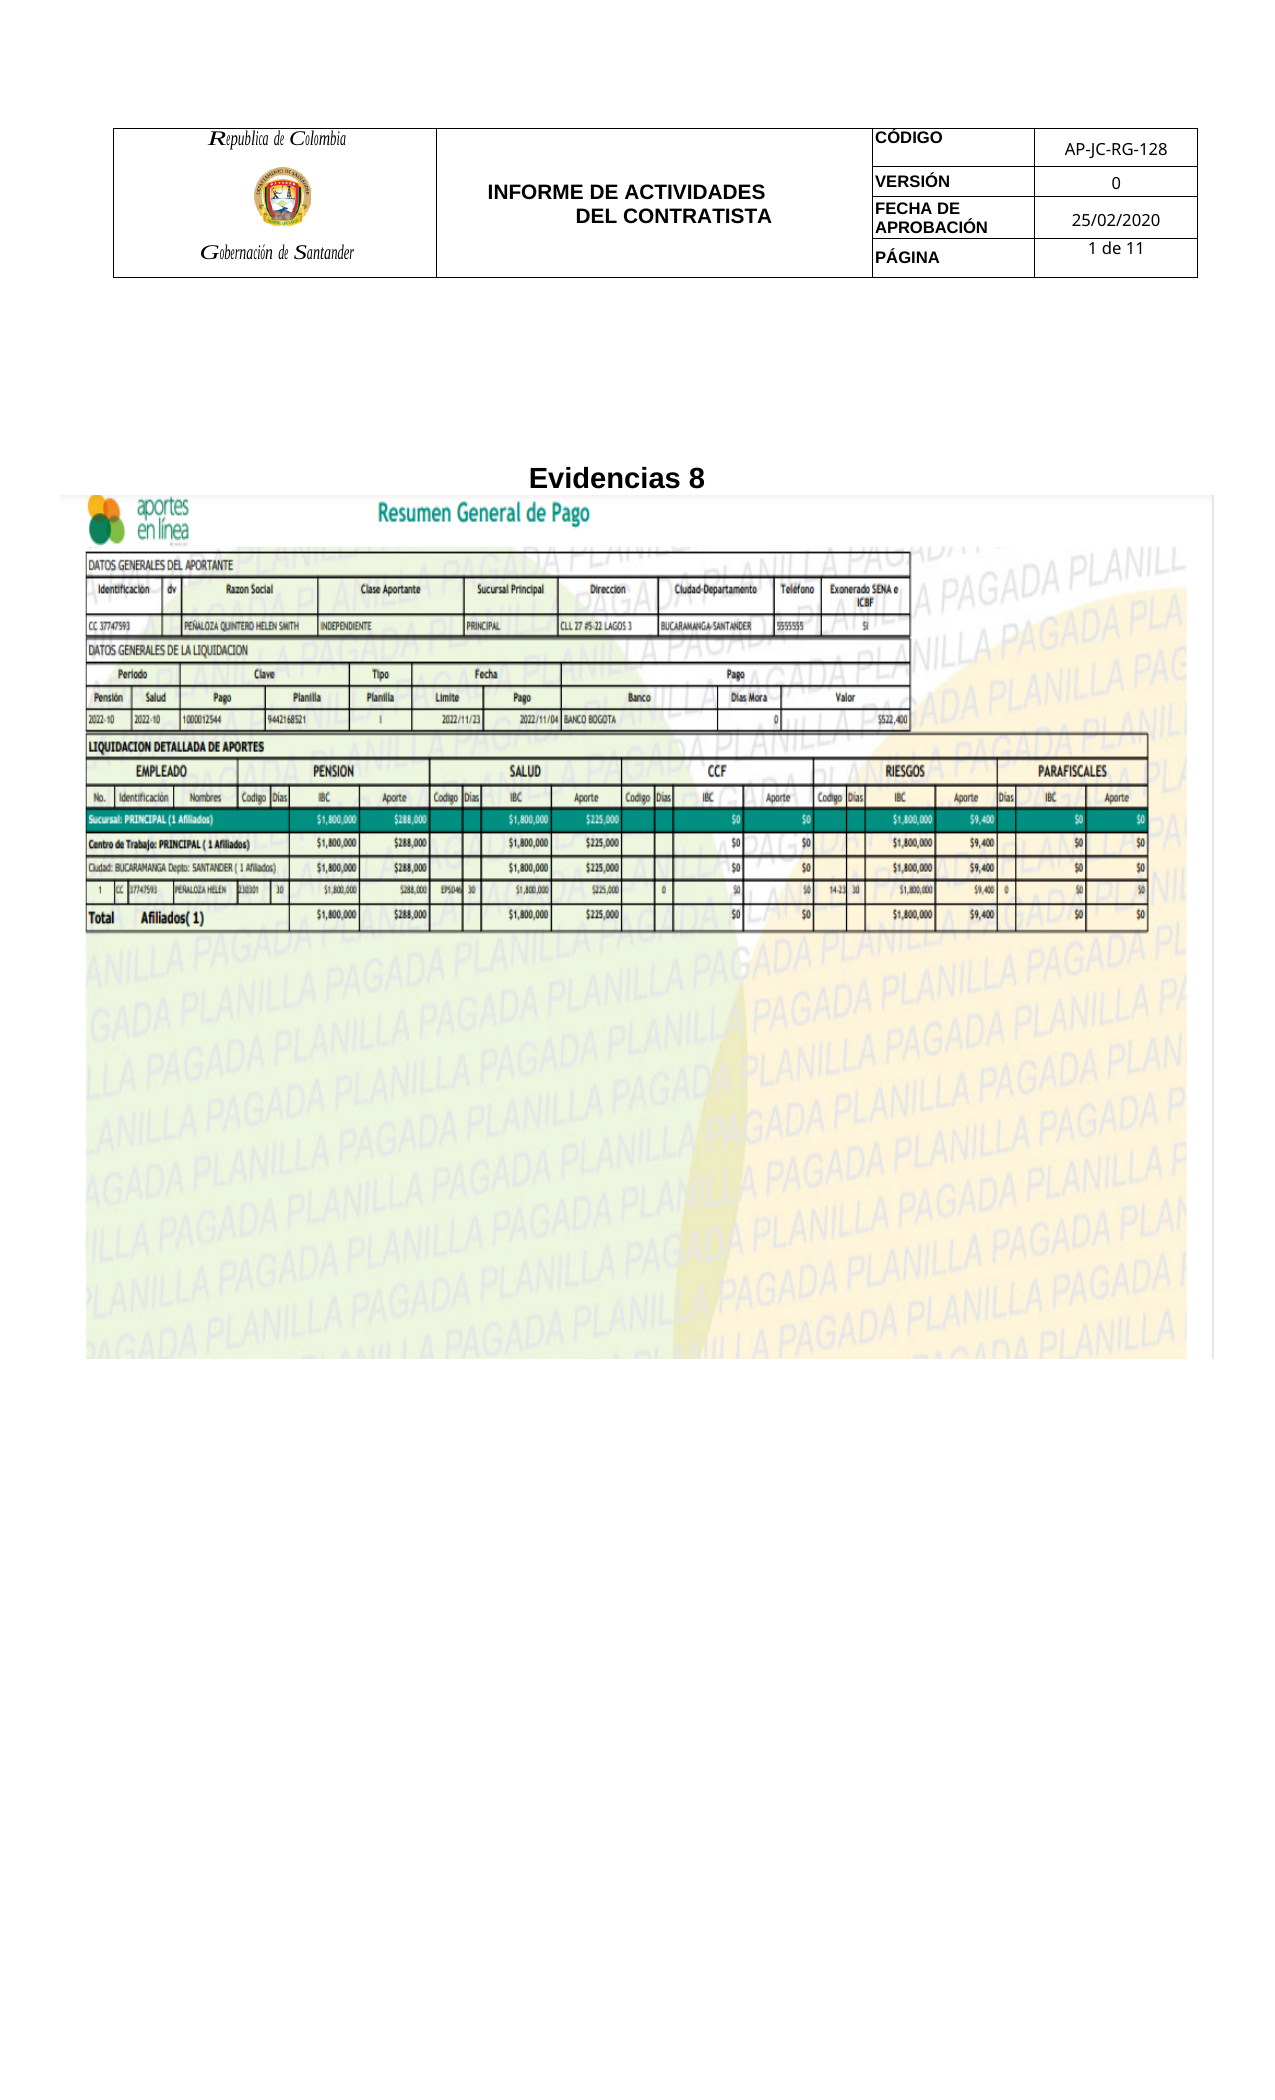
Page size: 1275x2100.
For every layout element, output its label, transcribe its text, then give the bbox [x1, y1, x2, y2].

picture [60, 495, 1214, 1359]
picture [253, 166, 312, 227]
text Evidencias 8 [194, 461, 1039, 495]
